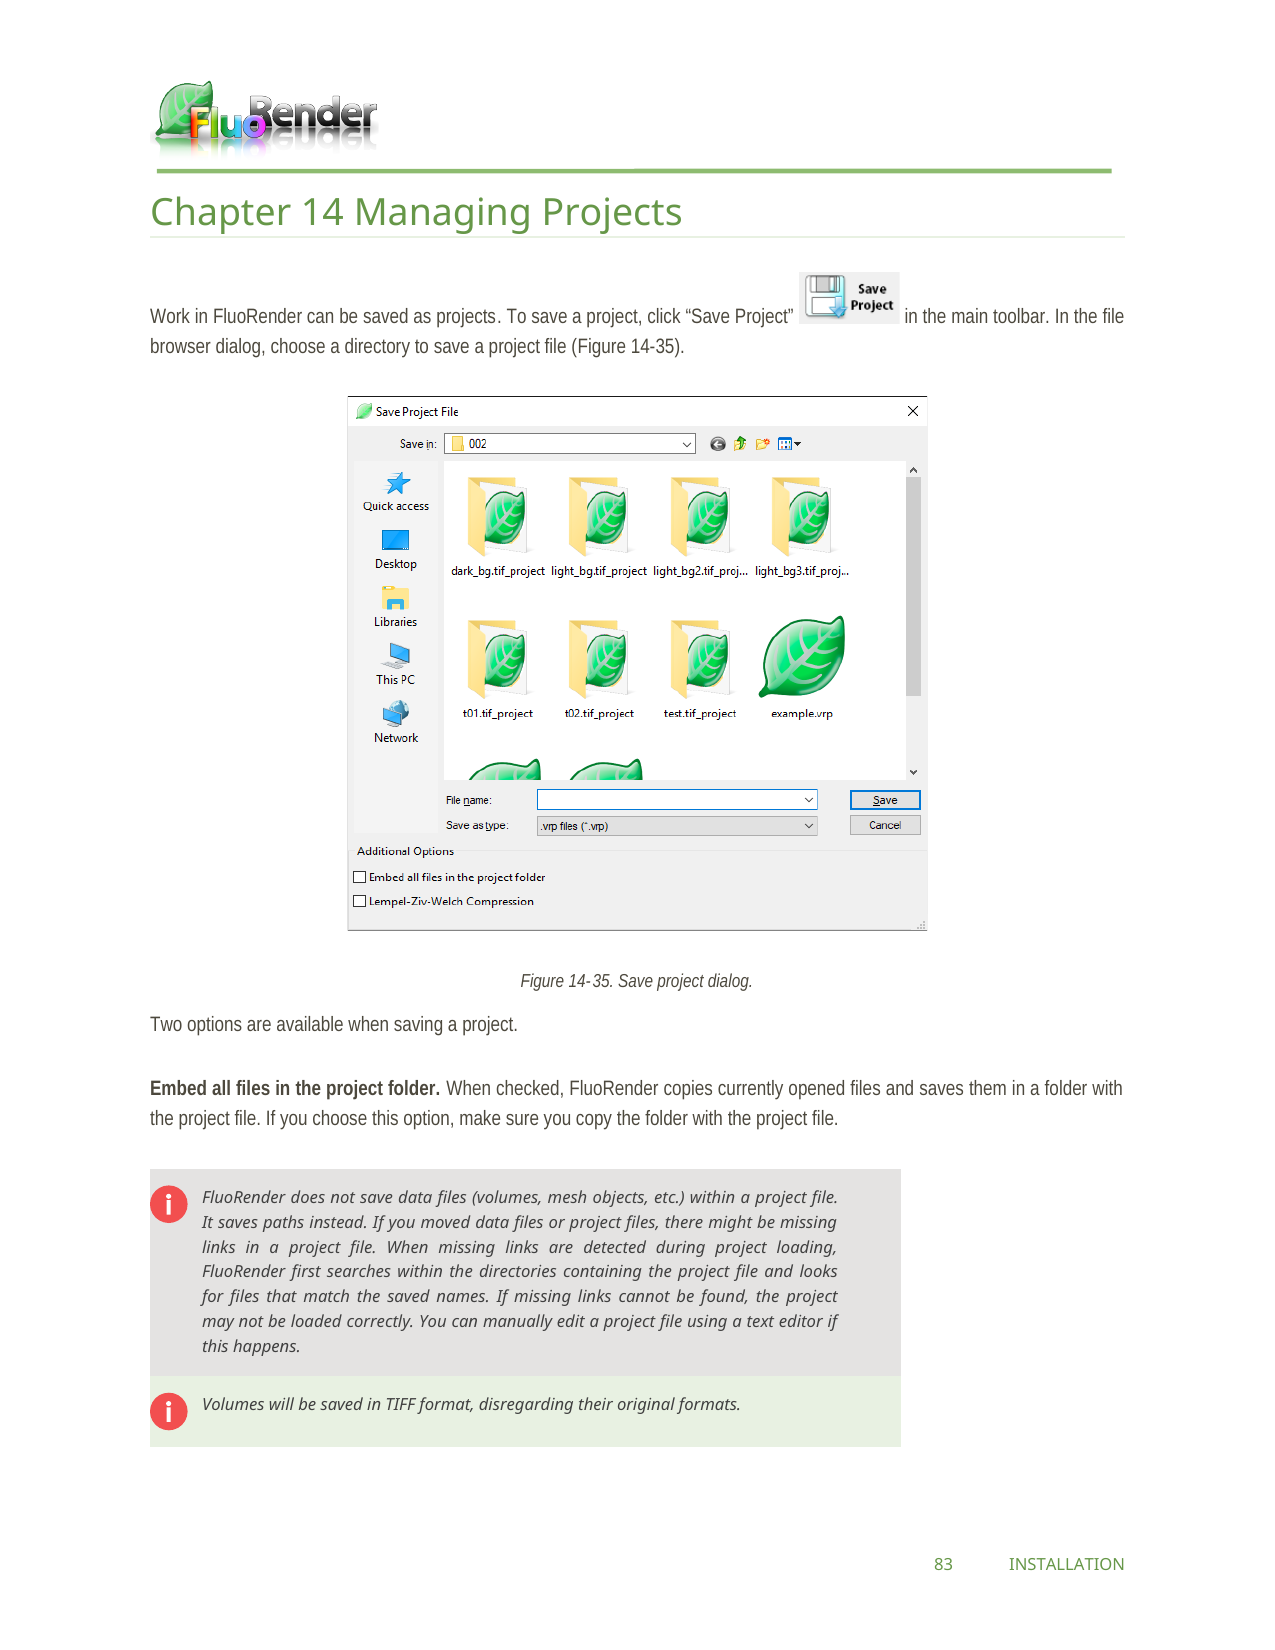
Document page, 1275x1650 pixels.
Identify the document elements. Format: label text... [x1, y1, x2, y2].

picture [347, 396, 928, 931]
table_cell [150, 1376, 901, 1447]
subtitle Managing Projects [150, 185, 1125, 236]
picture [799, 272, 900, 324]
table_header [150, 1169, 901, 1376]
text Two options are available when saving a project. [150, 1012, 1125, 1036]
text Embed all files in the project folder. When checked, FluoRender copies currently opened files and saves them in a folder with the project file. If you choose this option, make sure you copy the folder with the project file. [150, 1076, 1125, 1129]
picture [150, 75, 379, 162]
